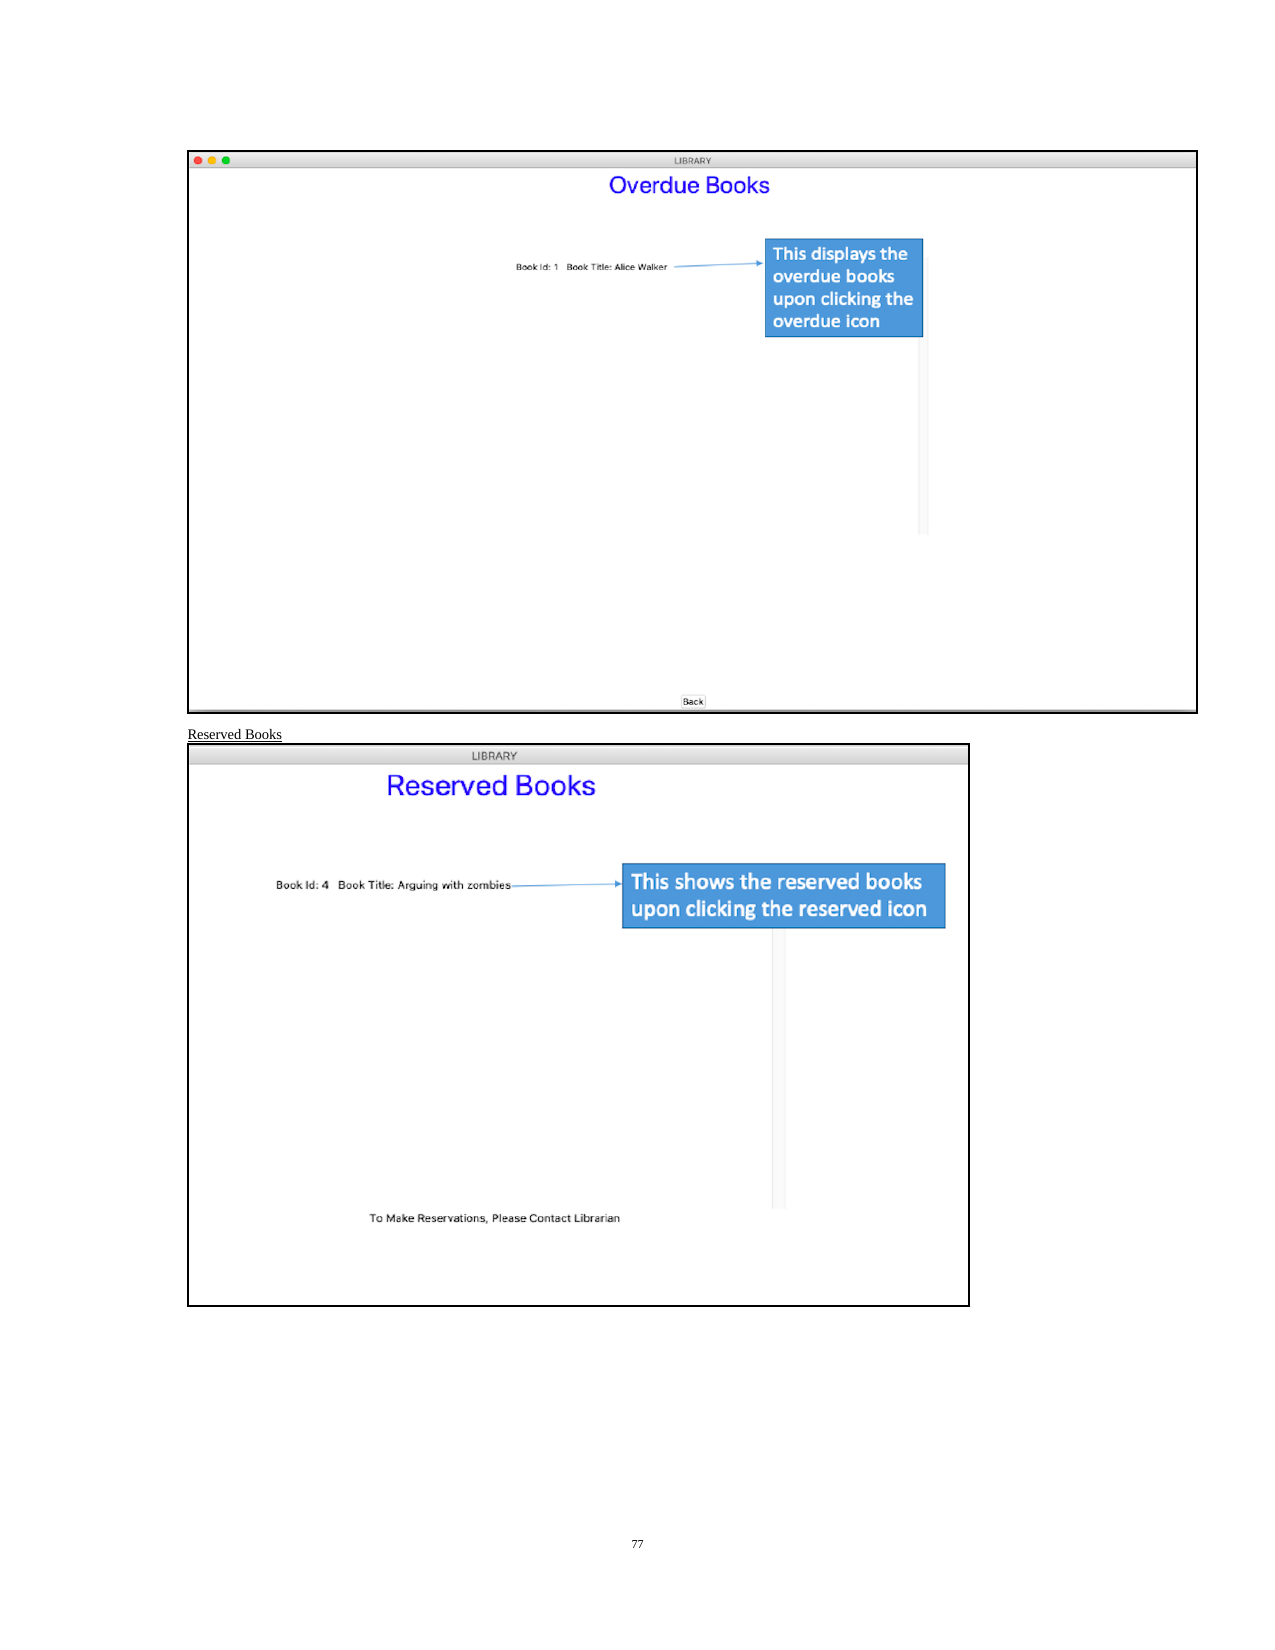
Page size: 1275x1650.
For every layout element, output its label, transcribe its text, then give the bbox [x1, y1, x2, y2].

text Reserved Books [187, 714, 1087, 743]
picture [189, 745, 968, 1305]
picture [189, 152, 1196, 712]
